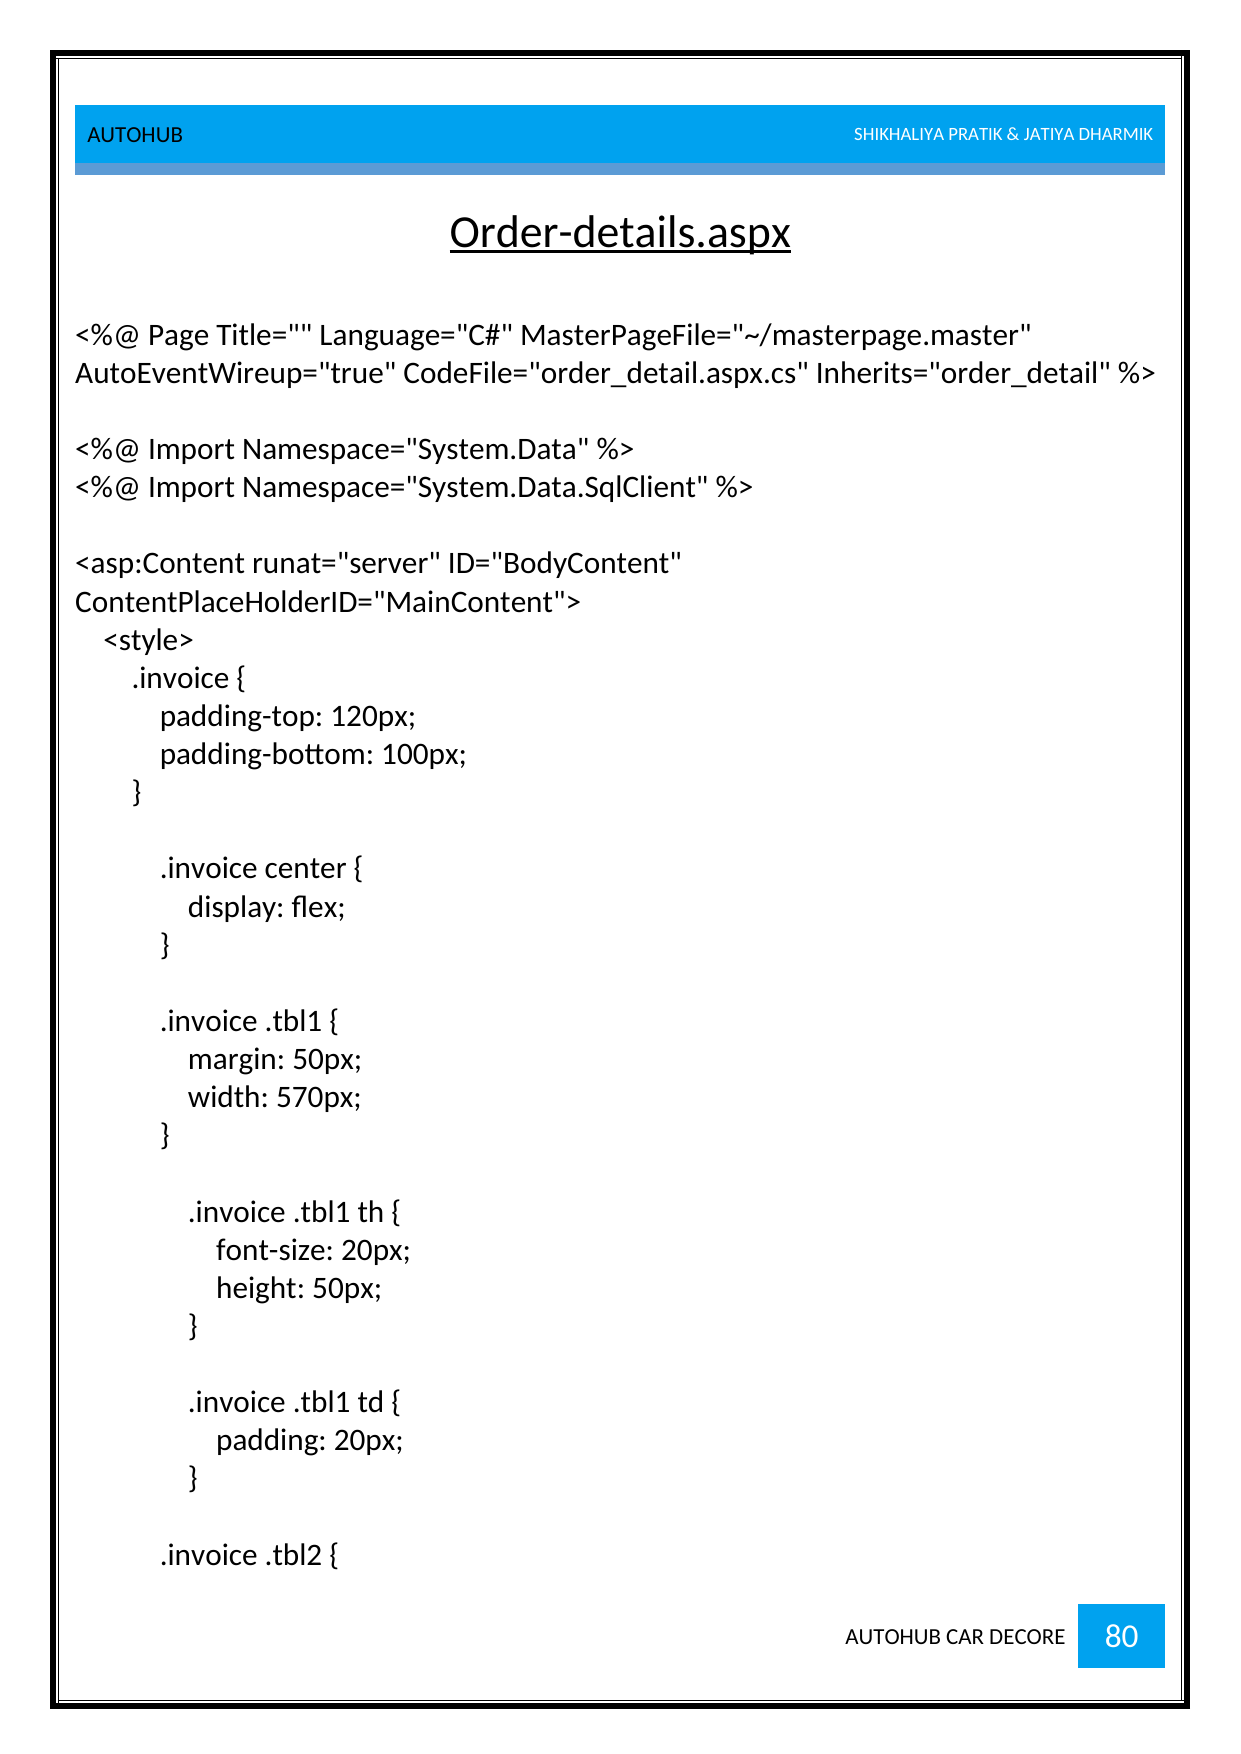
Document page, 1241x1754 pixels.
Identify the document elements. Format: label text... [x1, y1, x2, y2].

text display: flex; [75, 887, 1165, 925]
text } [75, 1116, 1165, 1154]
text } [75, 1306, 1165, 1344]
text .invoice { [75, 658, 1165, 696]
text Order-details.aspx [75, 203, 1165, 259]
text .invoice center { [75, 849, 1165, 887]
text .invoice .tbl1 { [75, 1001, 1165, 1039]
text <style> [75, 620, 1165, 658]
text .invoice .tbl2 { [75, 1535, 1165, 1573]
text <%@ Import Namespace="System.Data.SqlClient" %> [75, 467, 1165, 506]
text .invoice .tbl1 th { [75, 1192, 1165, 1230]
text margin: 50px; [75, 1039, 1165, 1077]
text width: 570px; [75, 1077, 1165, 1116]
text height: 50px; [75, 1268, 1165, 1306]
text } [75, 1459, 1165, 1497]
text } [75, 772, 1165, 811]
text padding-top: 120px; [75, 696, 1165, 734]
text font-size: 20px; [75, 1230, 1165, 1268]
text <asp:Content runat="server" ID="BodyContent" ContentPlaceHolderID="MainContent"> [75, 544, 1165, 620]
text padding: 20px; [75, 1421, 1165, 1459]
text <%@ Import Namespace="System.Data" %> [75, 429, 1165, 467]
text padding-bottom: 100px; [75, 734, 1165, 772]
text } [75, 925, 1165, 963]
text <%@ Page Title="" Language="C#" MasterPageFile="~/masterpage.master" AutoEventWireup="true" CodeFile="order_detail.aspx.cs" Inherits="order_detail" %> [75, 315, 1165, 391]
text .invoice .tbl1 td { [75, 1382, 1165, 1421]
